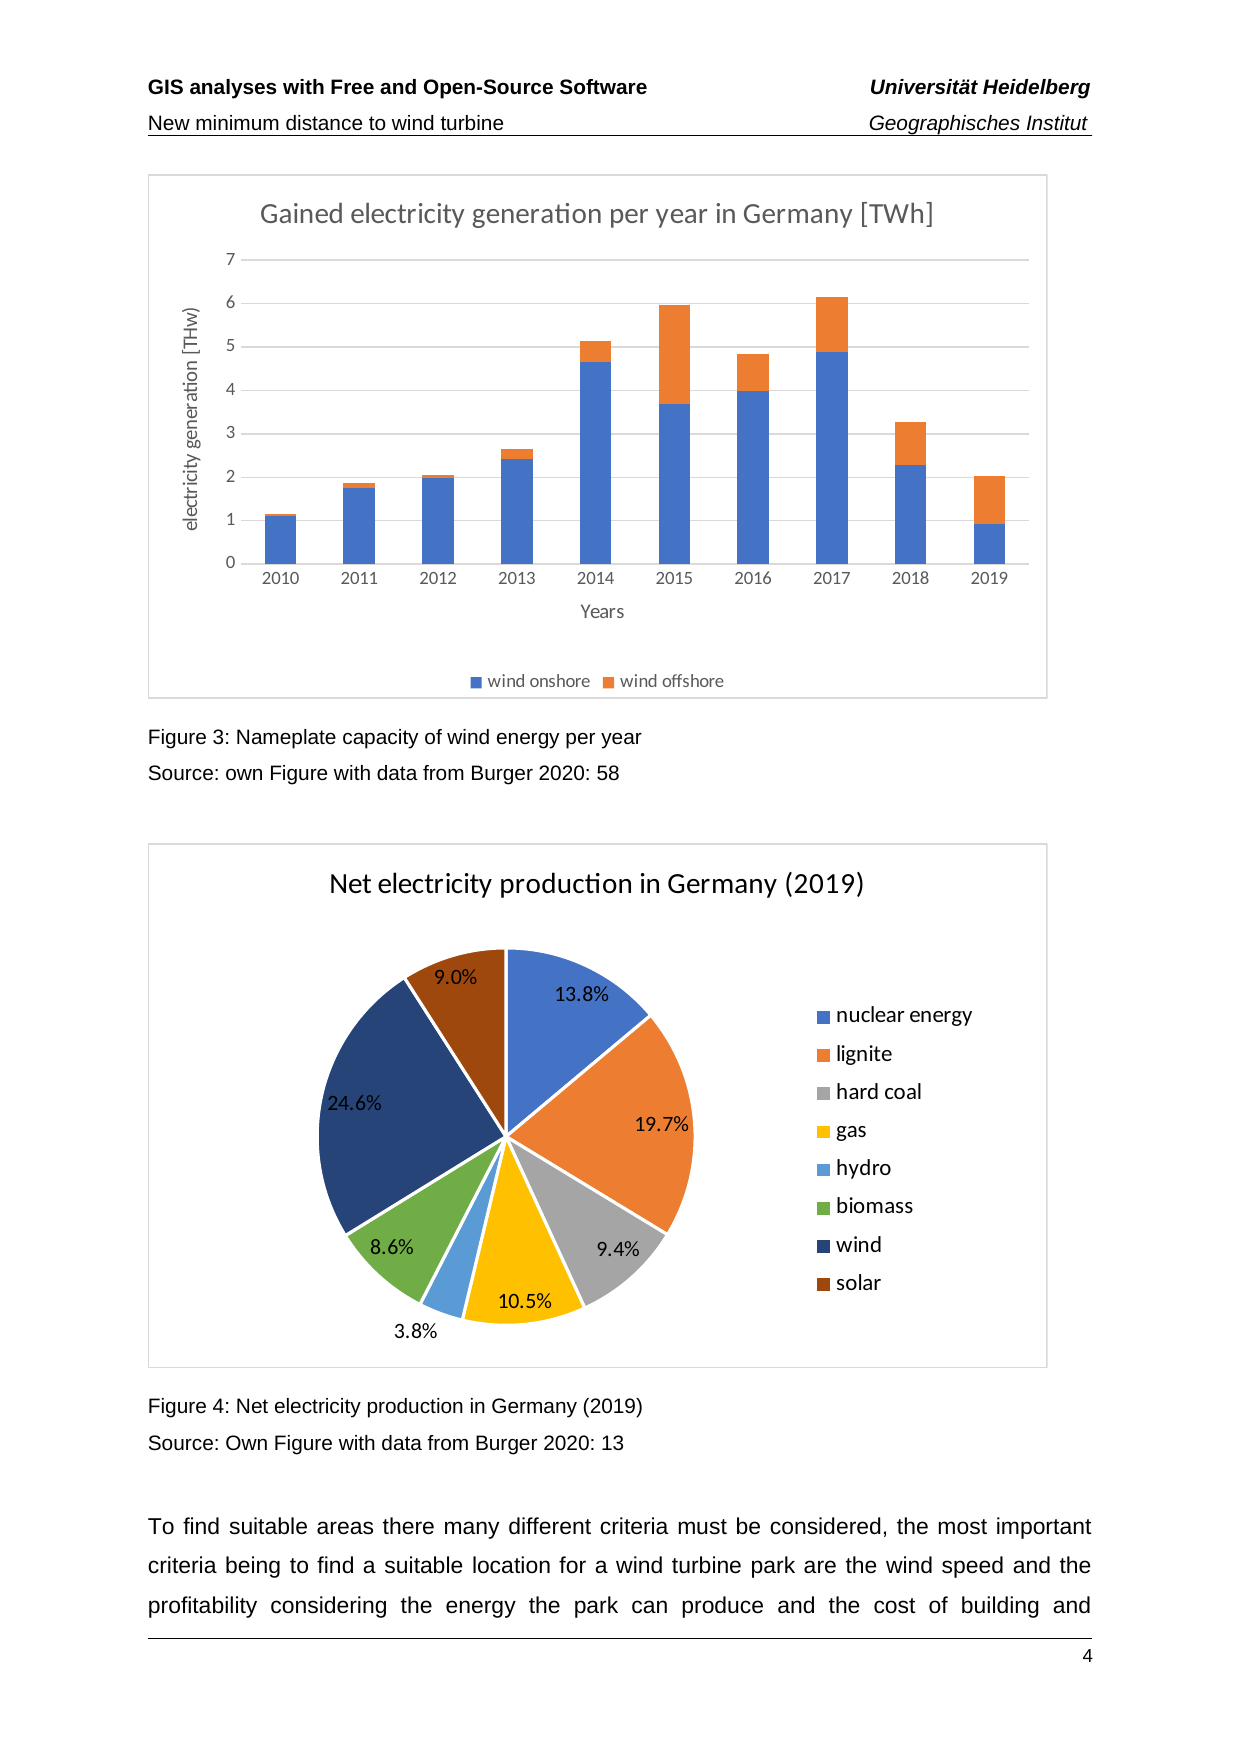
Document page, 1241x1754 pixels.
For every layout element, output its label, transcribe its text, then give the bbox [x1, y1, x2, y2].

text Source: own Figure with data from Burger 2020: 58 [148, 761, 1092, 785]
text Source: Own Figure with data from Burger 2020: 13 [148, 1430, 1092, 1454]
text Figure 3: Nameplate capacity of wind energy per year [148, 725, 1092, 749]
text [148, 1513, 1092, 1618]
text Figure 4: Net electricity production in Germany (2019) [148, 1394, 1092, 1418]
